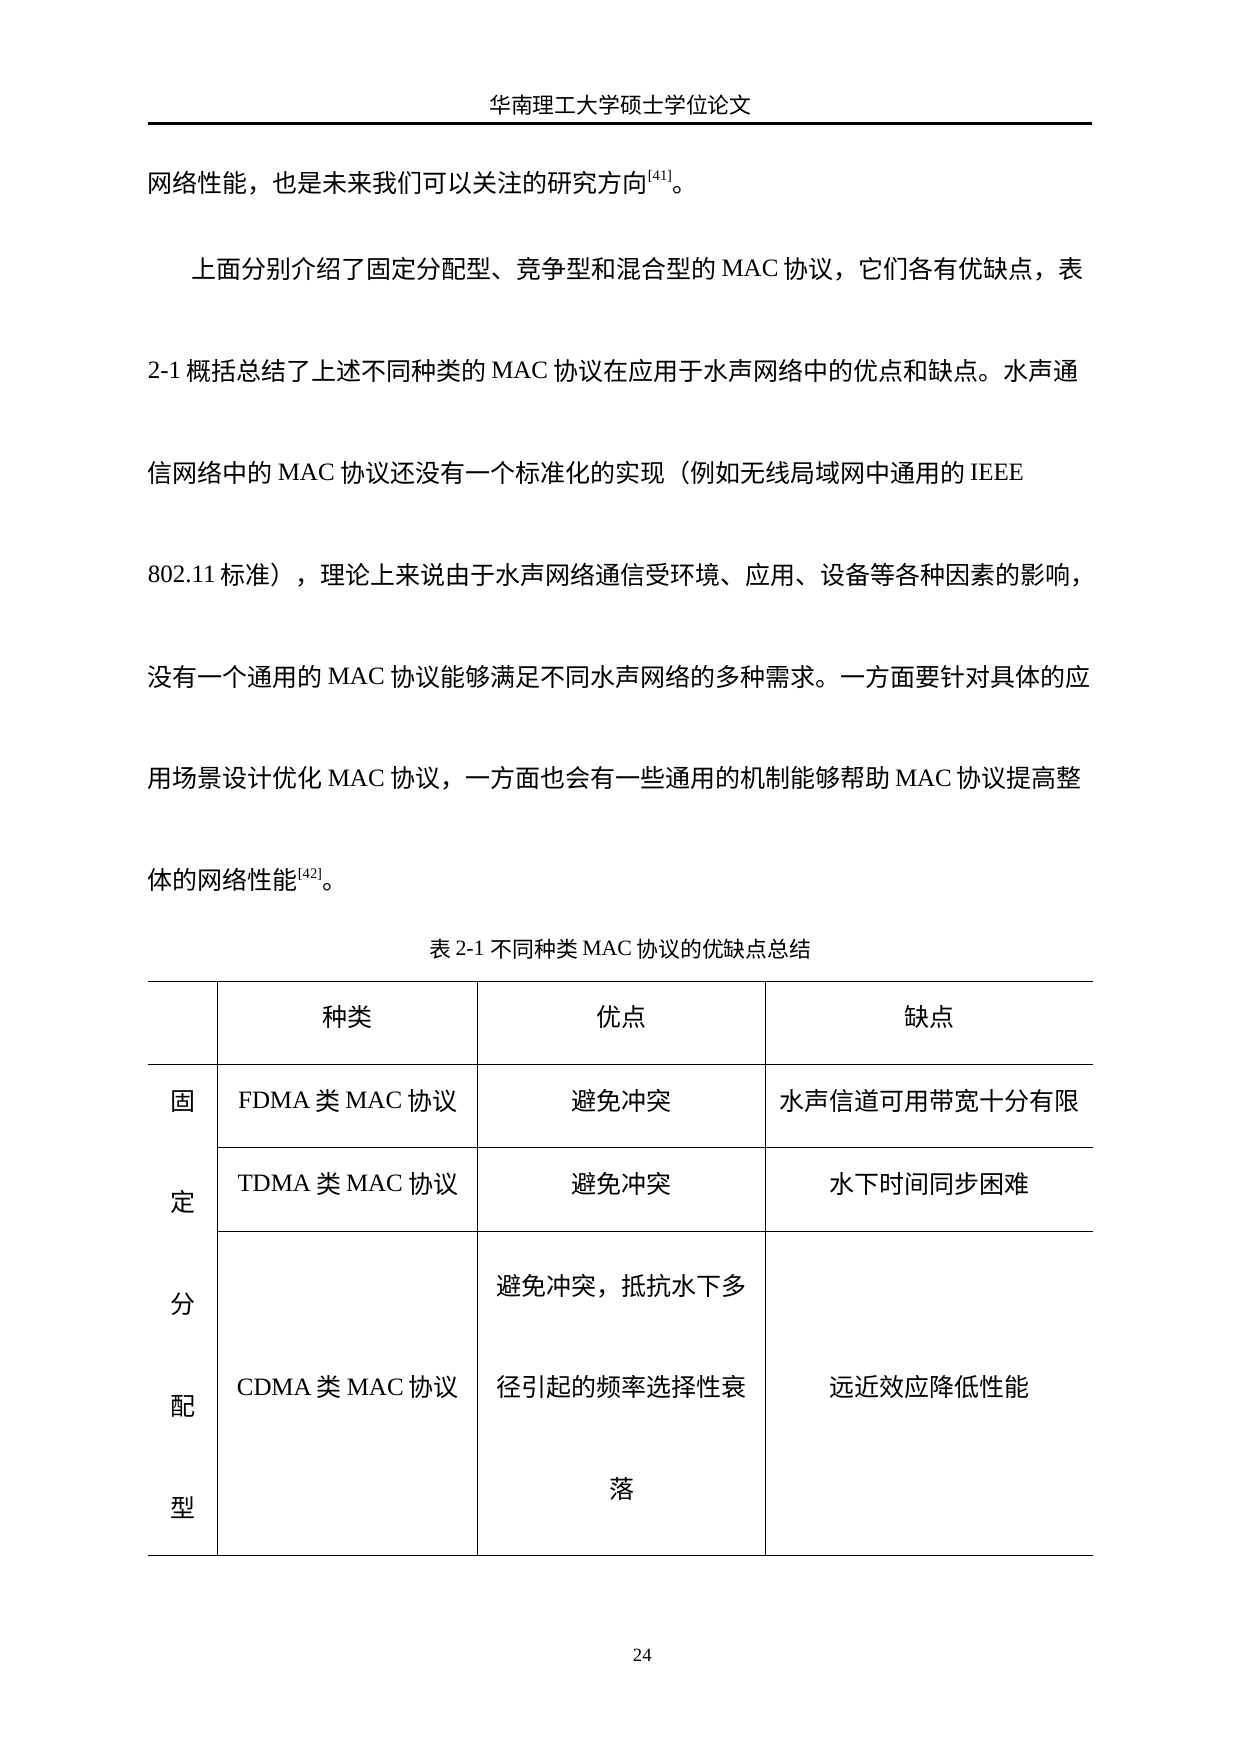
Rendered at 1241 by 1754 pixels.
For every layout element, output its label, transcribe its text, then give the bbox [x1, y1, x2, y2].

text 表2-1 不同种类MAC协议的优缺点总结 [148, 931, 1092, 965]
table_header 种类 [218, 982, 477, 1064]
table_cell 避免冲突，抵抗水下多径引起的频率选择性衰落 [478, 1232, 765, 1555]
table_cell 远近效应降低性能 [766, 1232, 1092, 1555]
table_cell 避免冲突 [478, 1065, 765, 1147]
table_header [148, 982, 217, 1064]
table_cell 固定分配型 [148, 1065, 217, 1555]
table_cell CDMA类MAC协议 [218, 1232, 477, 1555]
table_cell 水下时间同步困难 [766, 1148, 1092, 1231]
text 上面分别介绍了固定分配型、竞争型和混合型的MAC协议，它们各有优缺点，表2-1概括总结了上述不同种类的MAC协议在应用于水声网络中的优点和缺点。水声通信网络中的MAC协议还没有一个标准化的实现（例如无线局域网中通用的IEEE 802.11标准），理论上来说由于水声网络通信受环境、应用、设备等各种因素的影响，没有一个通用的MAC协议能够满足不同水声网络的多种需求。一方面要针对具体的应用场景设计优化MAC协议，一方面也会有一些通用的机制能够帮助MAC协议提高整体的网络性能[42]。 [148, 234, 1092, 913]
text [148, 148, 1092, 216]
table_header 优点 [478, 982, 765, 1064]
table_cell FDMA类MAC协议 [218, 1065, 477, 1147]
table_cell 避免冲突 [478, 1148, 765, 1231]
table_cell TDMA类MAC协议 [218, 1148, 477, 1231]
table_header 缺点 [766, 982, 1092, 1064]
table_cell 水声信道可用带宽十分有限 [766, 1065, 1092, 1147]
